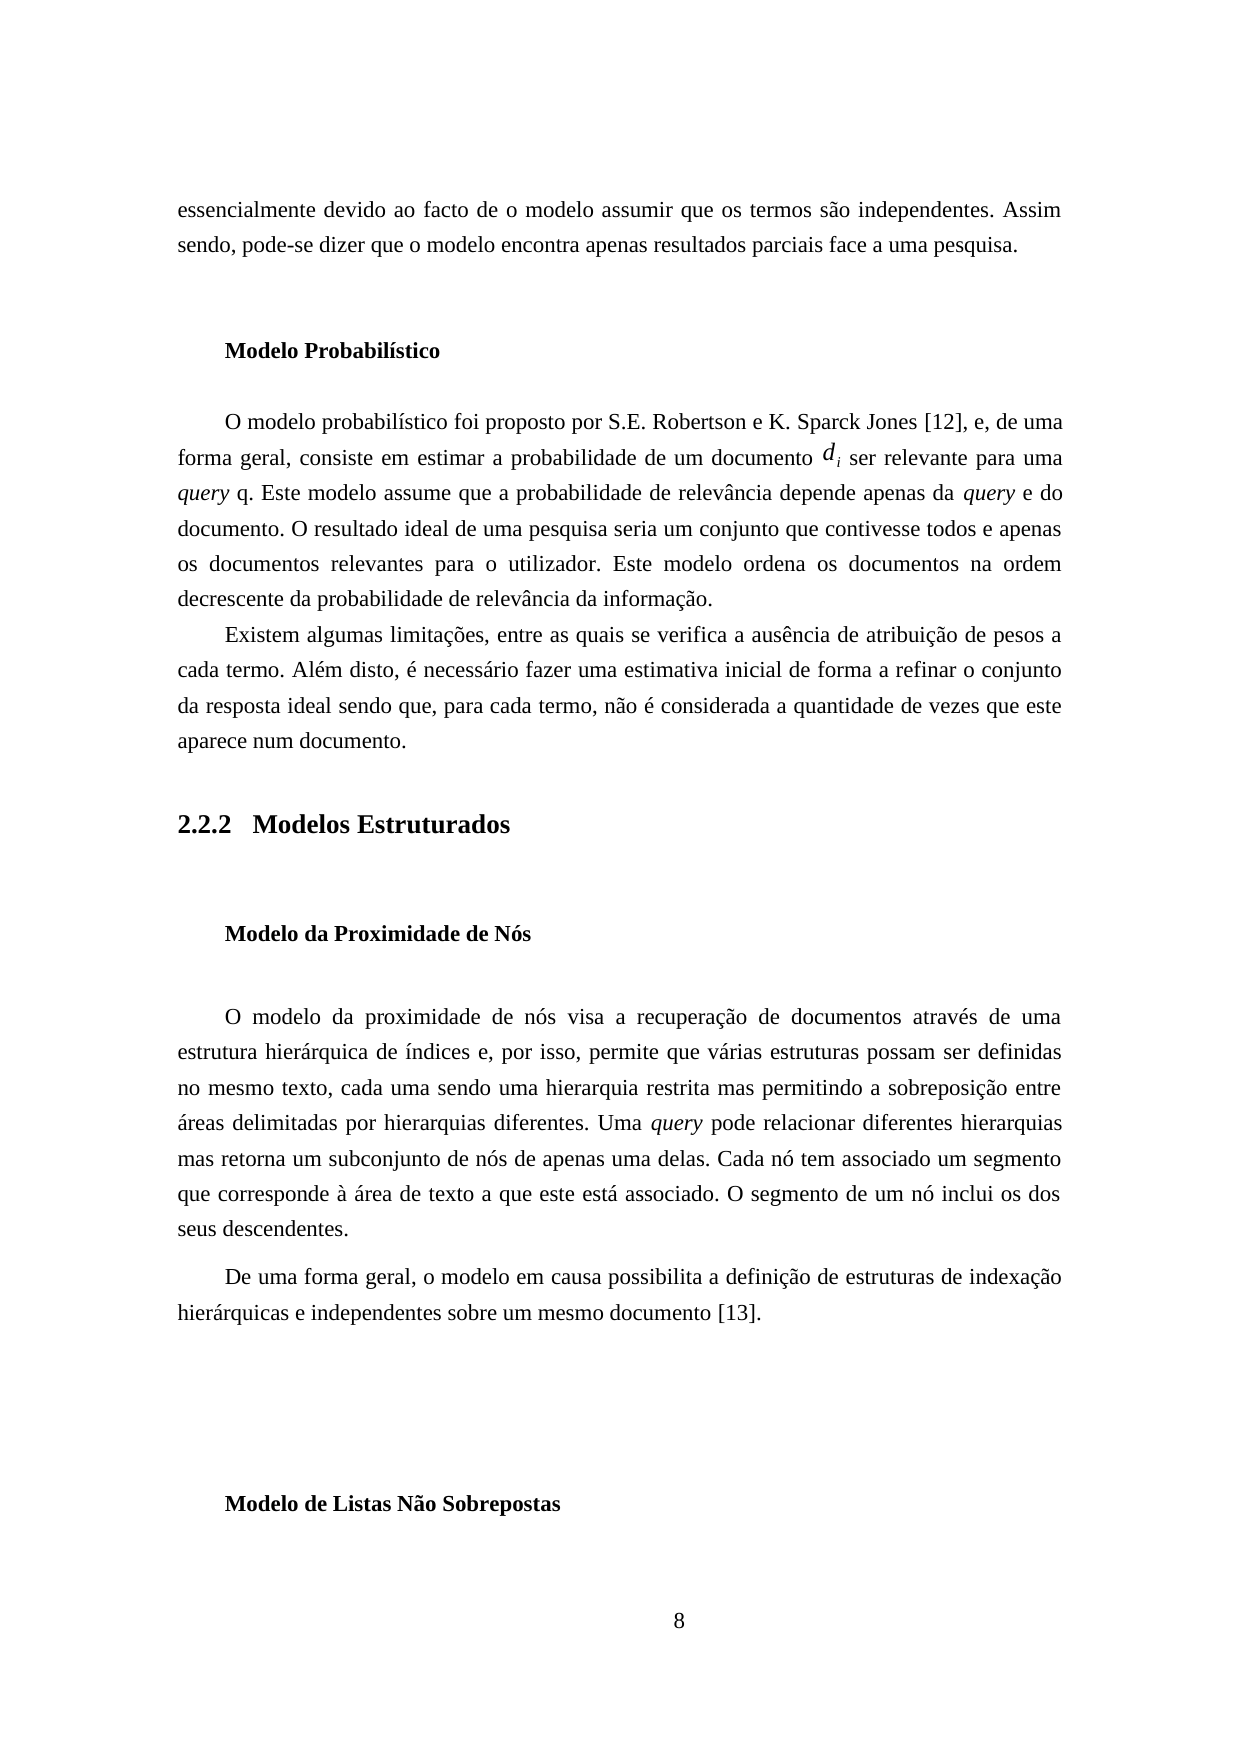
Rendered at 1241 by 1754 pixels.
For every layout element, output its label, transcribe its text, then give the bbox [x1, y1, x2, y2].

text Modelo Probabilístico [177, 331, 1063, 366]
text O modelo da proximidade de nós visa a recuperação de documentos através de uma estrutura hierárquica de índices e, por isso, permite que várias estruturas possam ser definidas no mesmo texto, cada uma sendo uma hierarquia restrita mas permitindo a sobreposição entre áreas delimitadas por hierarquias diferentes. Uma query pode relacionar diferentes hierarquias mas retorna um subconjunto de nós de apenas uma delas. Cada nó tem associado um segmento que corresponde à área de texto a que este está associado. O segmento de um nó inclui os dos seus descendentes. [177, 996, 1063, 1244]
text O modelo probabilístico foi proposto por S.E. Robertson e K. Sparck Jones [12], e, de uma forma geral, consiste em estimar a probabilidade de um documento ser relevante para uma query q. Este modelo assume que a probabilidade de relevância depende apenas da query e do documento. O resultado ideal de uma pesquisa seria um conjunto que contivesse todos e apenas os documentos relevantes para o utilizador. Este modelo ordena os documentos na ordem decrescente da probabilidade de relevância da informação. [177, 401, 1063, 614]
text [177, 189, 1063, 260]
text Modelo de Listas Não Sobrepostas [177, 1483, 1063, 1519]
text Modelo da Proximidade de Nós [177, 913, 1063, 948]
subtitle Modelos Estruturados [177, 806, 1063, 841]
text Existem algumas limitações, entre as quais se verifica a ausência de atribuição de pesos a cada termo. Além disto, é necessário fazer uma estimativa inicial de forma a refinar o conjunto da resposta ideal sendo que, para cada termo, não é considerada a quantidade de vezes que este aparece num documento. [177, 614, 1063, 756]
text De uma forma geral, o modelo em causa possibilita a definição de estruturas de indexação hierárquicas e independentes sobre um mesmo documento [13]. [177, 1256, 1063, 1327]
